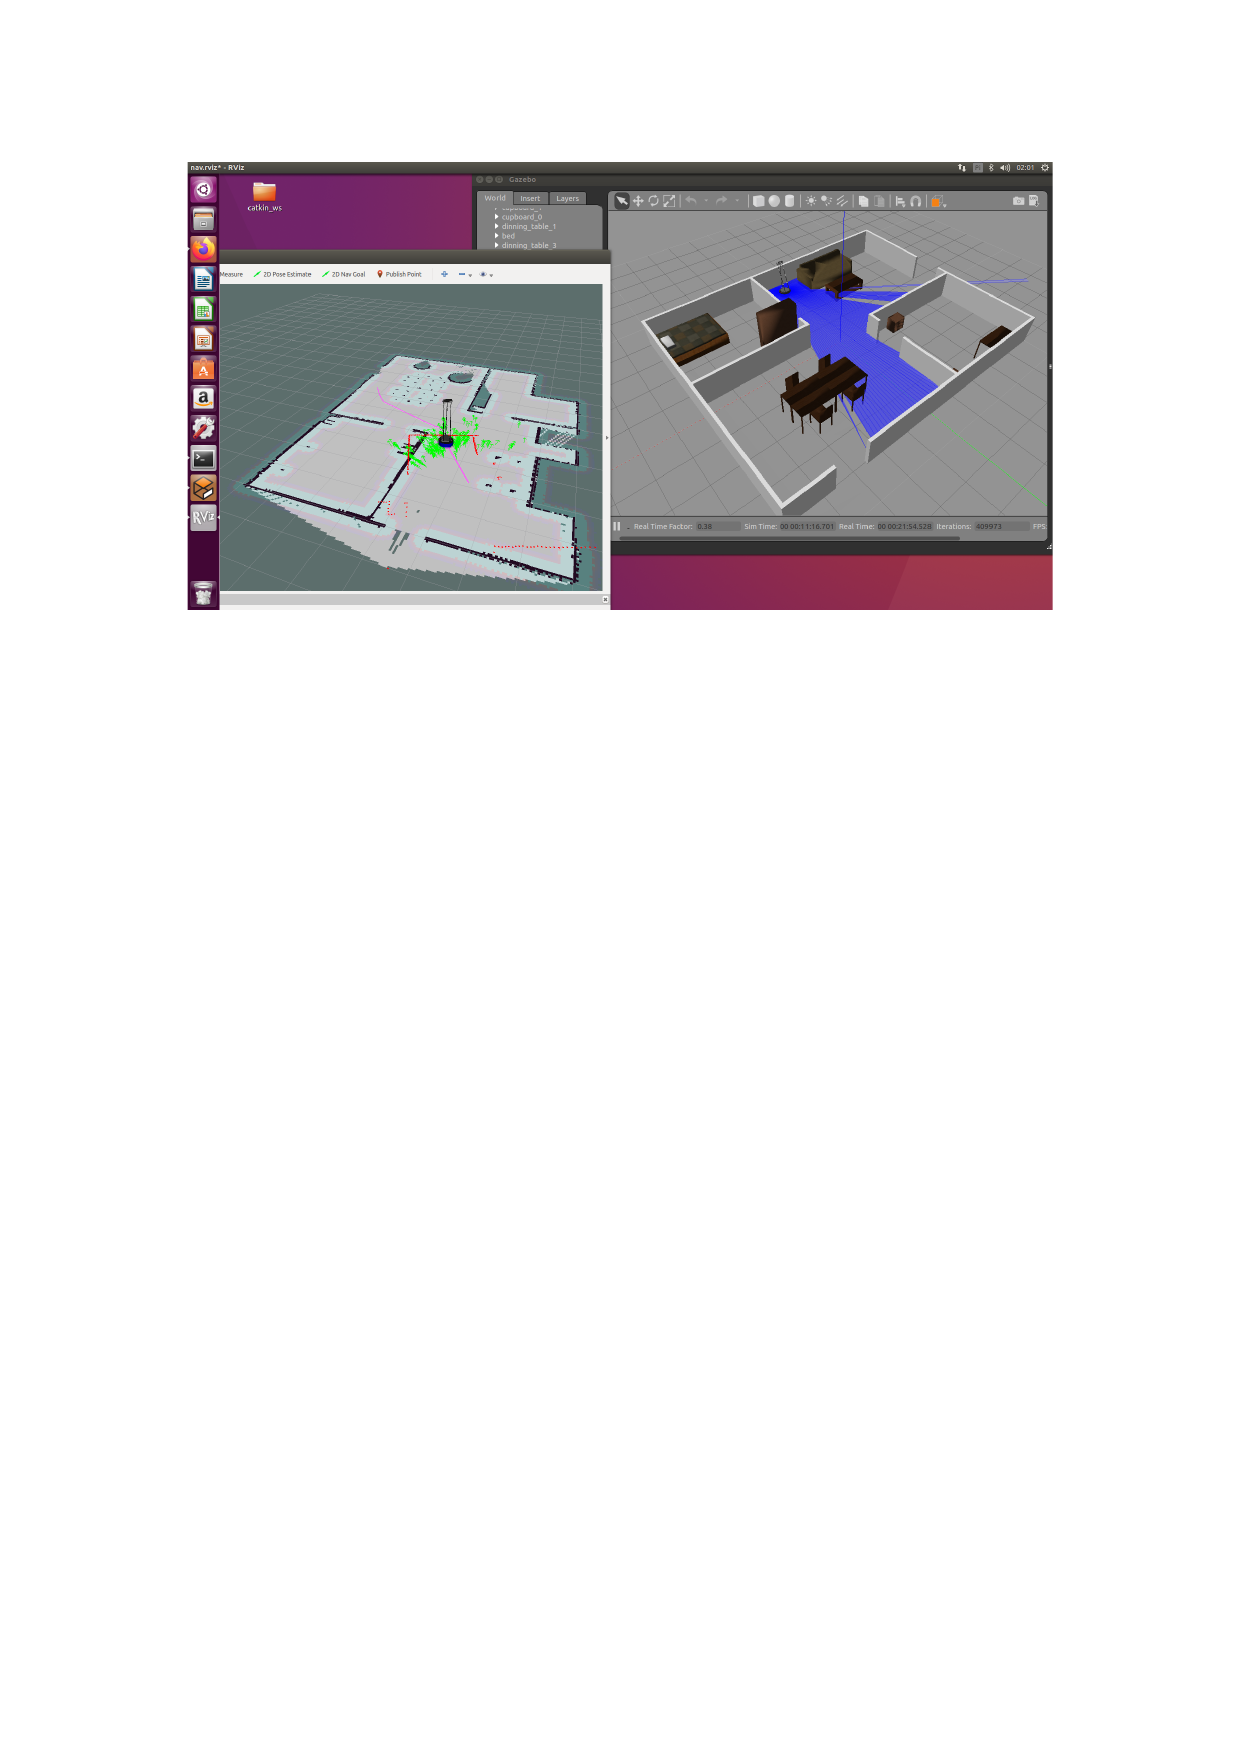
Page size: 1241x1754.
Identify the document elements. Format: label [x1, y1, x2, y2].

picture [187, 162, 1053, 610]
